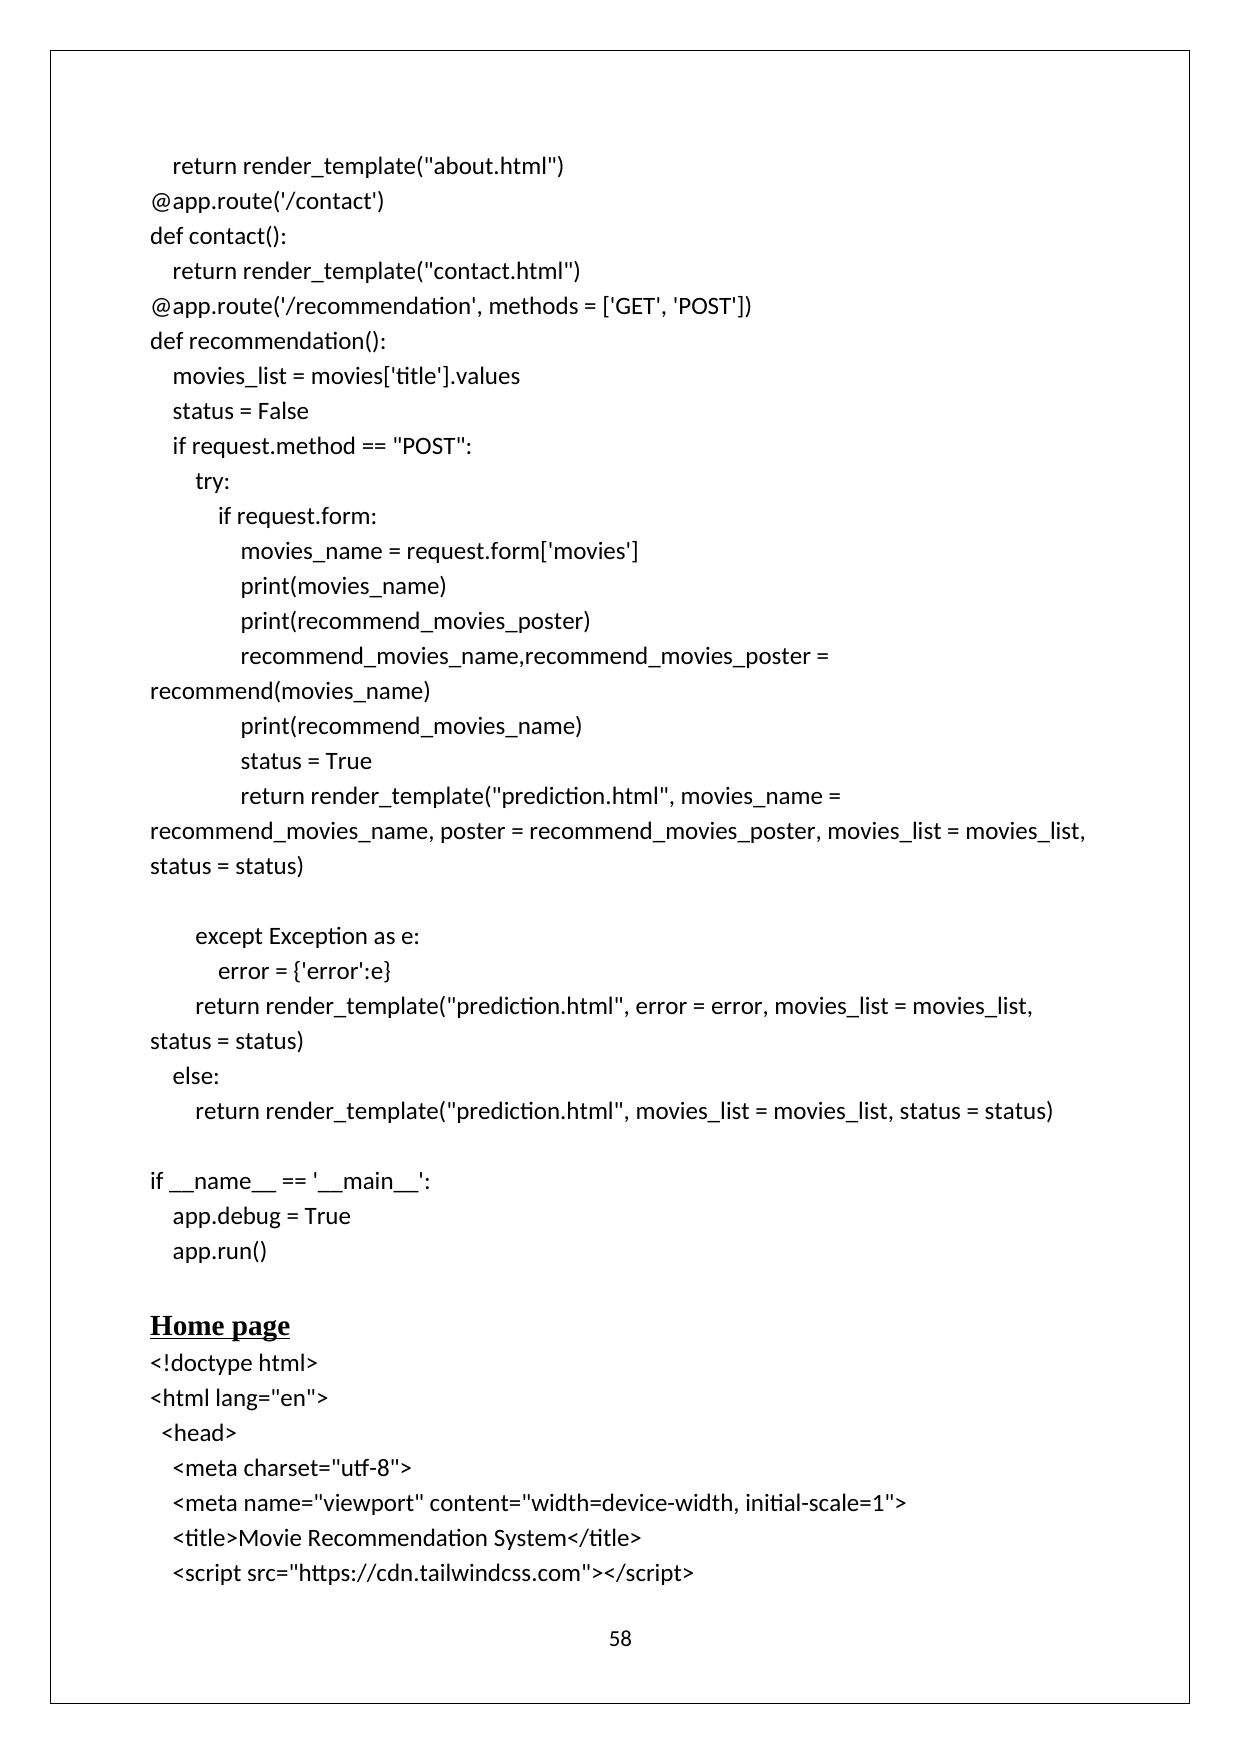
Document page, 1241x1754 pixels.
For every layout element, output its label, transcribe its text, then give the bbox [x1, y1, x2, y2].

text movies_list = movies['title'].values [150, 360, 1090, 391]
text print(recommend_movies_name) [150, 710, 1090, 741]
text return render_template("prediction.html", error = error, movies_list = movies_list, status = status) [150, 990, 1090, 1056]
text <html lang="en"> [150, 1382, 1090, 1413]
text else: [150, 1060, 1090, 1091]
text print(recommend_movies_poster) [150, 605, 1090, 636]
text def recommendation(): [150, 325, 1090, 356]
text <!doctype html> [150, 1347, 1090, 1378]
text <script src="https://cdn.tailwindcss.com"></script> [150, 1557, 1090, 1588]
text status = True [150, 745, 1090, 776]
text <meta charset="utf-8"> [150, 1452, 1090, 1483]
text try: [150, 465, 1090, 496]
text @app.route('/recommendation', methods = ['GET', 'POST']) [150, 290, 1090, 321]
text print(movies_name) [150, 570, 1090, 601]
text def contact(): [150, 220, 1090, 251]
text if __name__ == '__main__': [150, 1165, 1090, 1196]
text return render_template("contact.html") [150, 255, 1090, 286]
text @app.route('/contact') [150, 185, 1090, 216]
text error = {'error':e} [150, 955, 1090, 986]
text status = False [150, 395, 1090, 426]
text app.run() [150, 1235, 1090, 1266]
text <head> [150, 1417, 1090, 1448]
text return render_template("prediction.html", movies_list = movies_list, status = status) [150, 1095, 1090, 1126]
text movies_name = request.form['movies'] [150, 535, 1090, 566]
text <meta name="viewport" content="width=device-width, initial-scale=1"> [150, 1487, 1090, 1518]
text <title>Movie Recommendation System</title> [150, 1522, 1090, 1553]
text app.debug = True [150, 1200, 1090, 1231]
text recommend_movies_name,recommend_movies_poster = recommend(movies_name) [150, 640, 1090, 706]
text if request.method == "POST": [150, 430, 1090, 461]
text return render_template("about.html") [150, 150, 1090, 181]
text if request.form: [150, 500, 1090, 531]
text return render_template("prediction.html", movies_name = recommend_movies_name, poster = recommend_movies_poster, movies_list = movies_list, status = status) [150, 780, 1090, 881]
text except Exception as e: [150, 920, 1090, 951]
text Home page [150, 1308, 1090, 1342]
